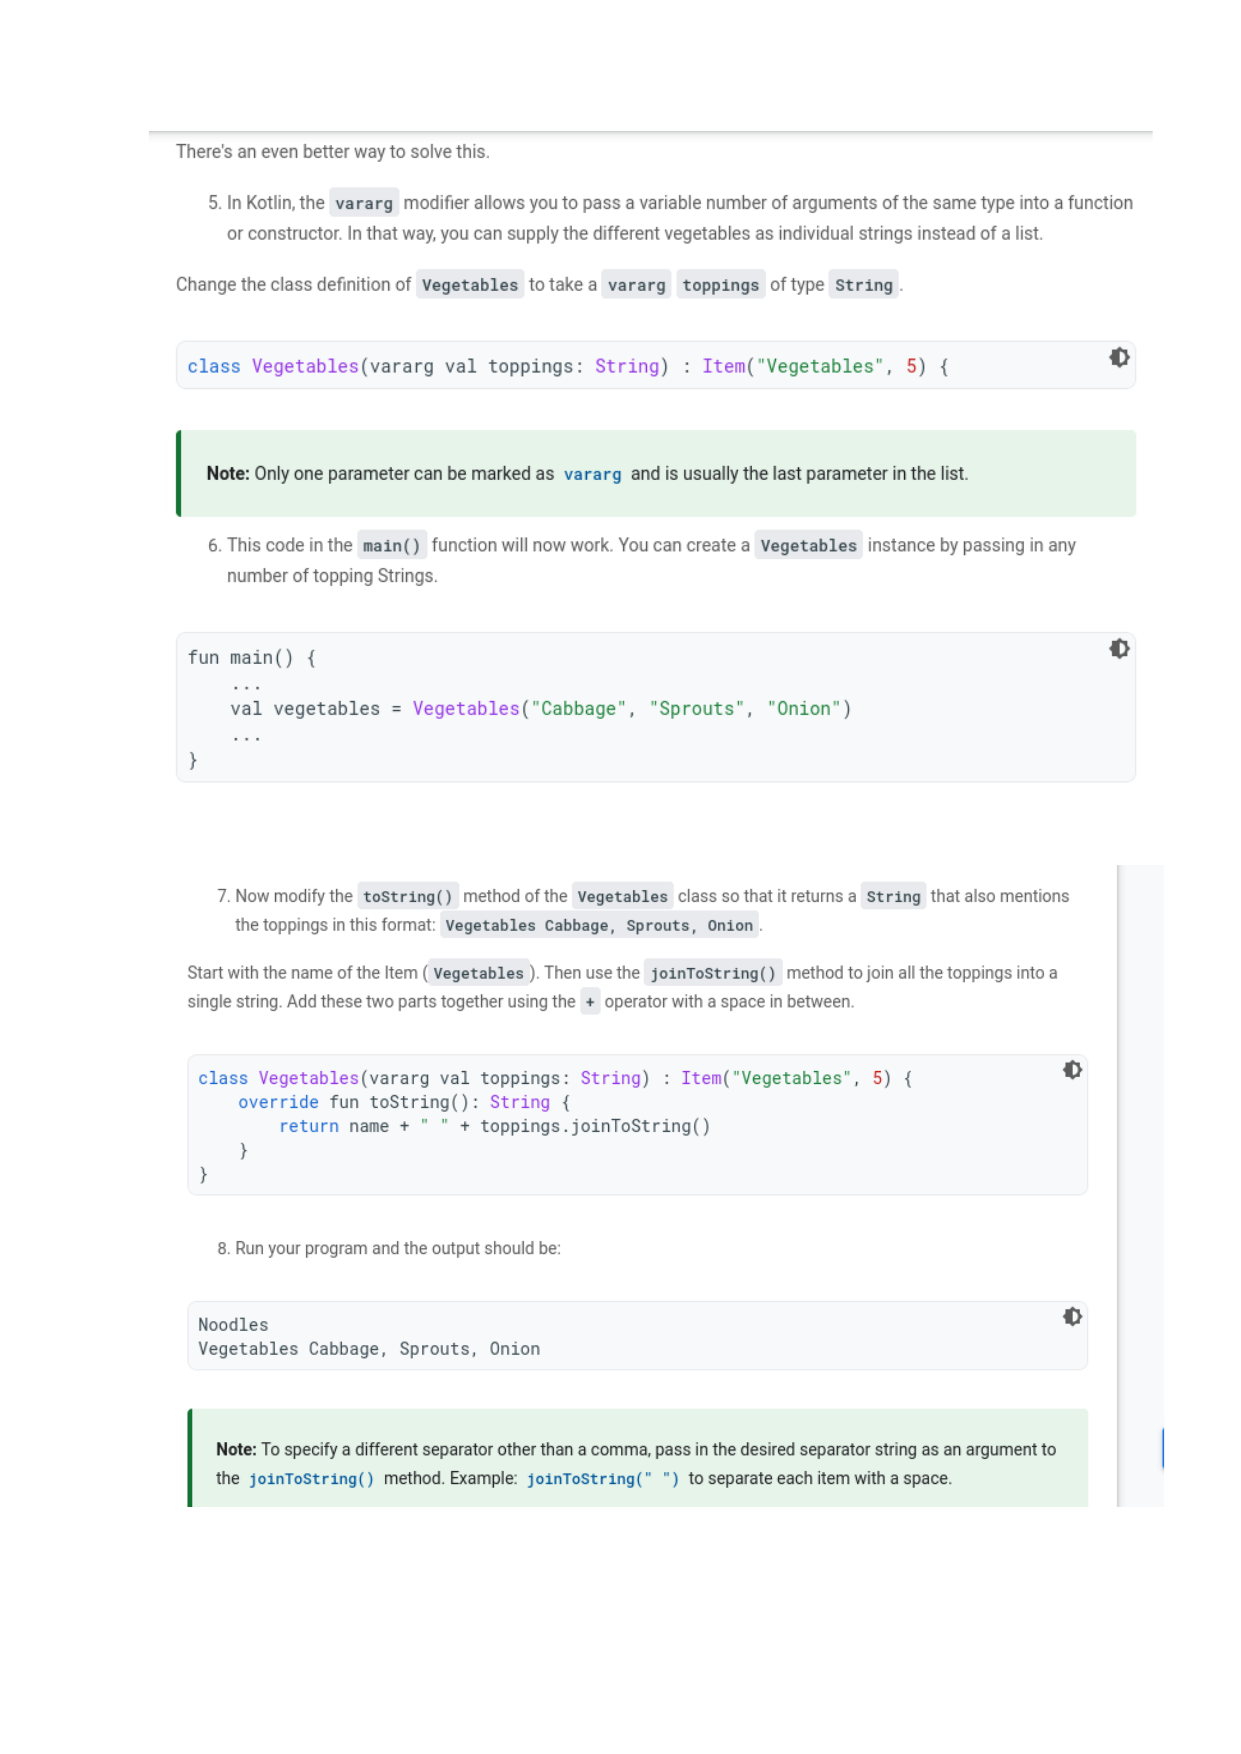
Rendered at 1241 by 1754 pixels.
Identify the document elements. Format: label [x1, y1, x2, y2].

picture [148, 131, 1153, 793]
picture [160, 865, 1165, 1507]
